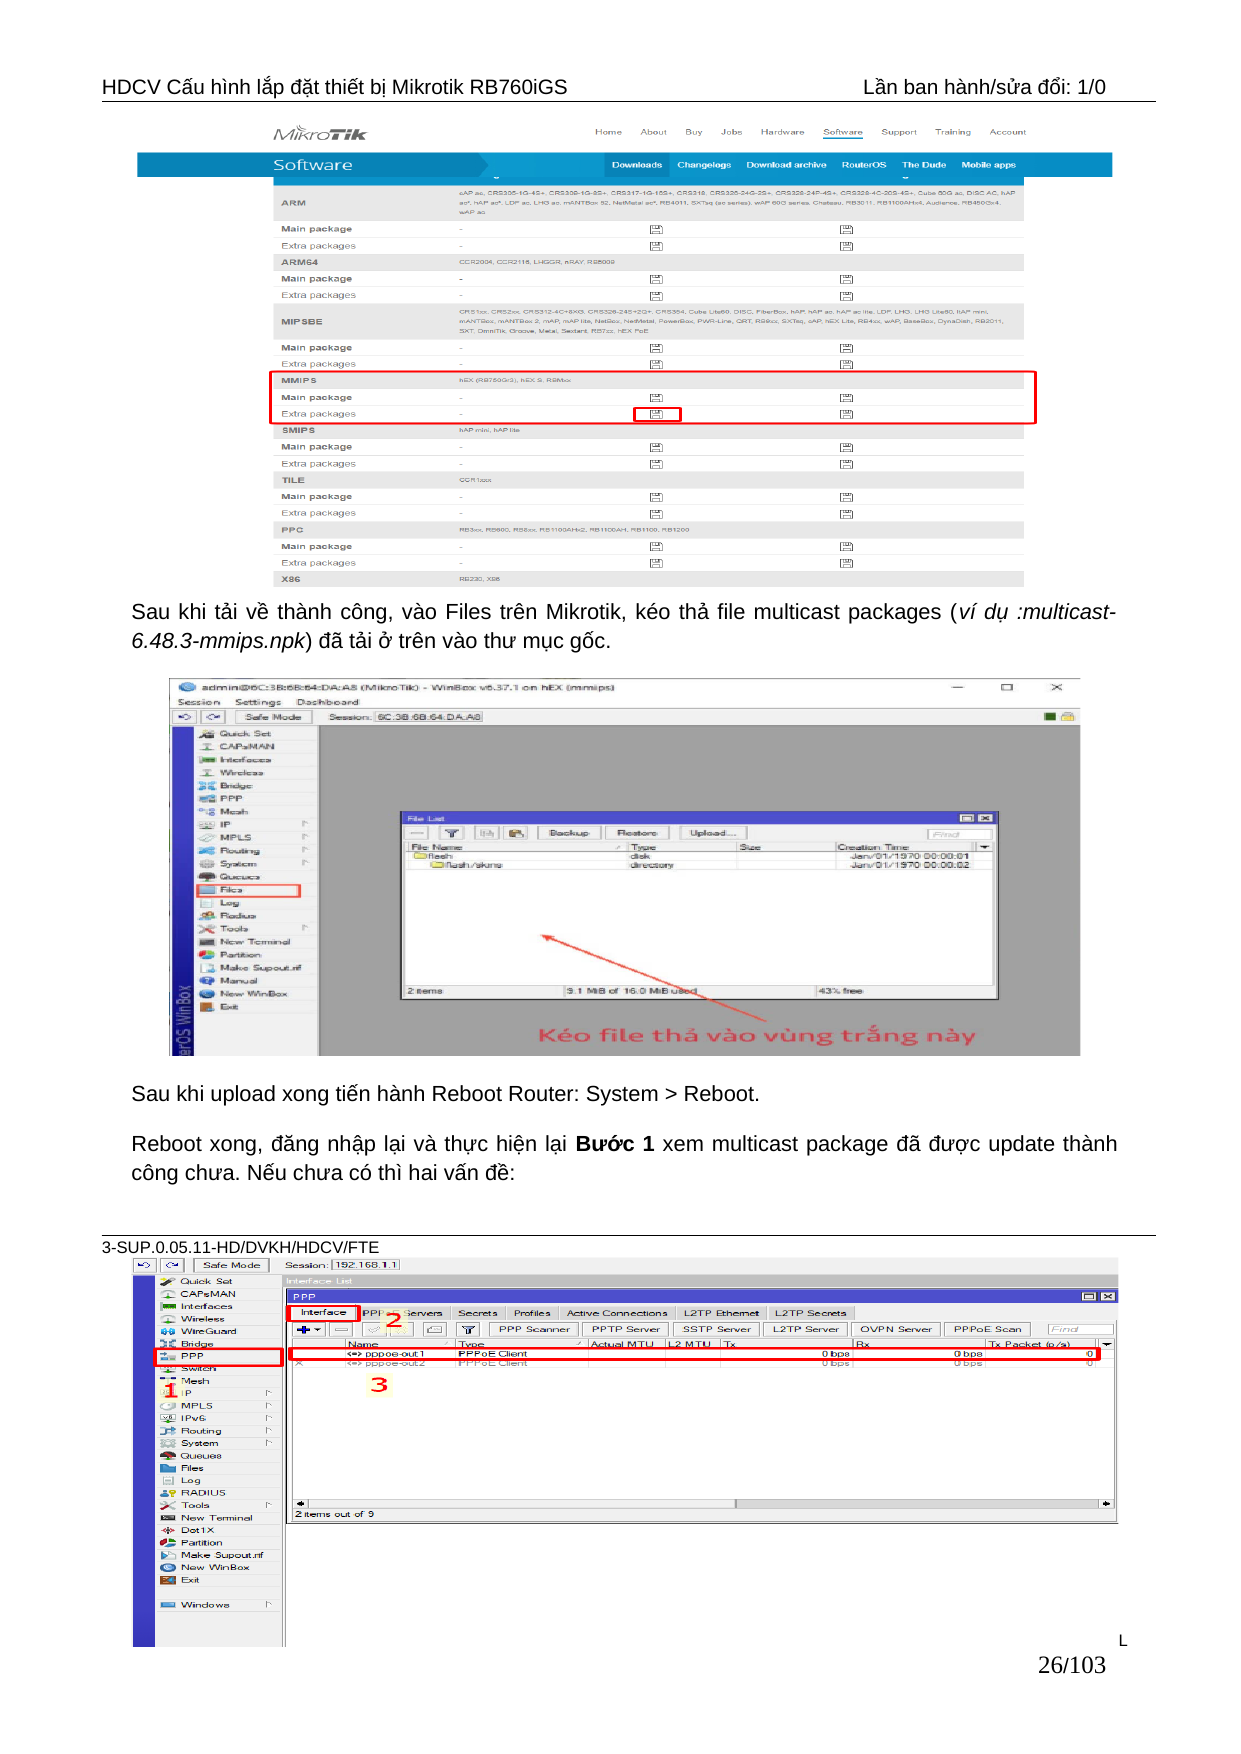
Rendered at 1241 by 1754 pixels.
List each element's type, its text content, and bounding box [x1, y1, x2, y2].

picture [169, 677, 1081, 1056]
picture [963, 163, 977, 167]
picture [137, 112, 1113, 152]
text Sau khi tải về thành công, vào Files trên Mikrotik, kéo thả file multicast packages (ví dụ :multicast-6.48.3-mmips.npk) đã tải ở trên vào thư mục gốc. [131, 599, 1118, 653]
picture [714, 164, 727, 168]
text Reboot xong, đăng nhập lại và thực hiện lại Bước 1 xem multicast package đã được update thành công chưa. Nếu chưa có thì hai vấn đề: [131, 1131, 1118, 1185]
picture [131, 1257, 1119, 1647]
picture [137, 178, 1113, 587]
text Sau khi upload xong tiến hành Reboot Router: System > Reboot. [131, 1081, 1118, 1106]
